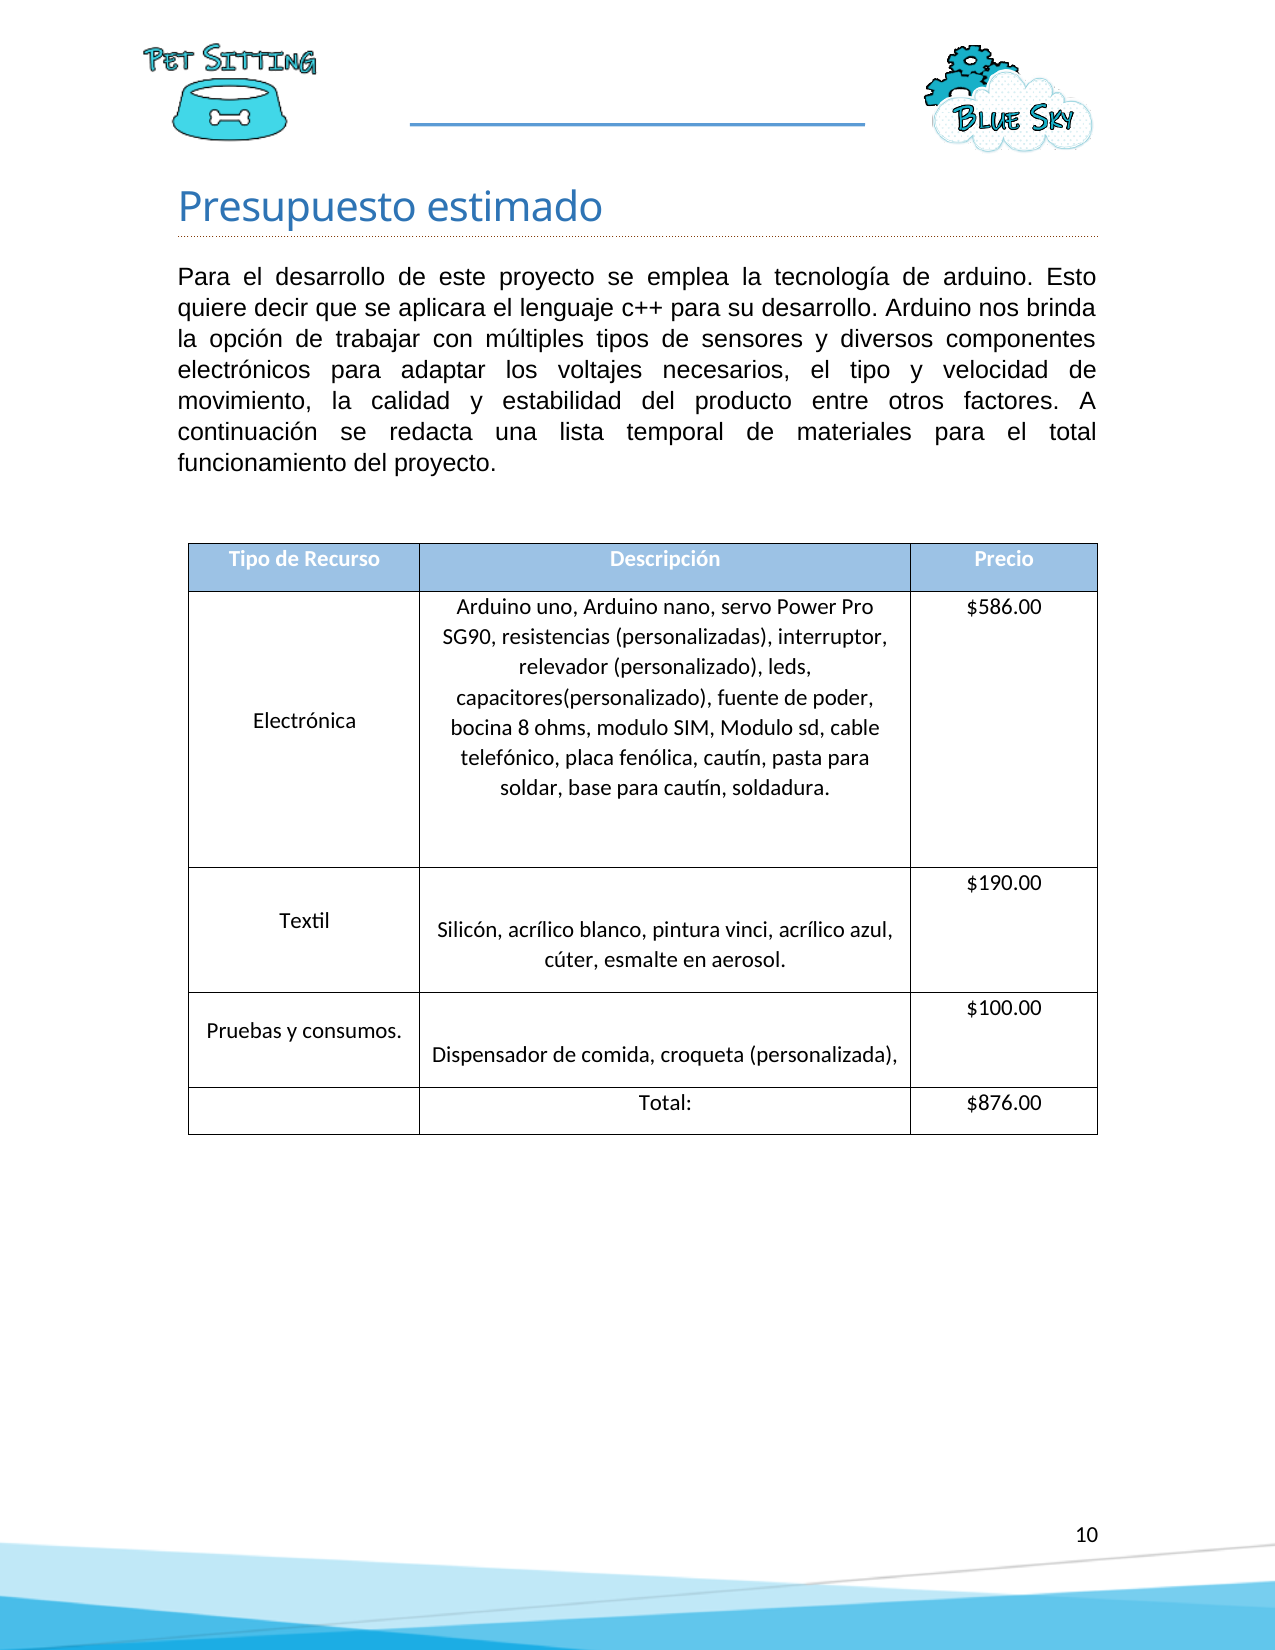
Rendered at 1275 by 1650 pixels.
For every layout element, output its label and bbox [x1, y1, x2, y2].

picture [918, 45, 1098, 157]
picture [137, 31, 326, 148]
picture [0, 1504, 1275, 1650]
